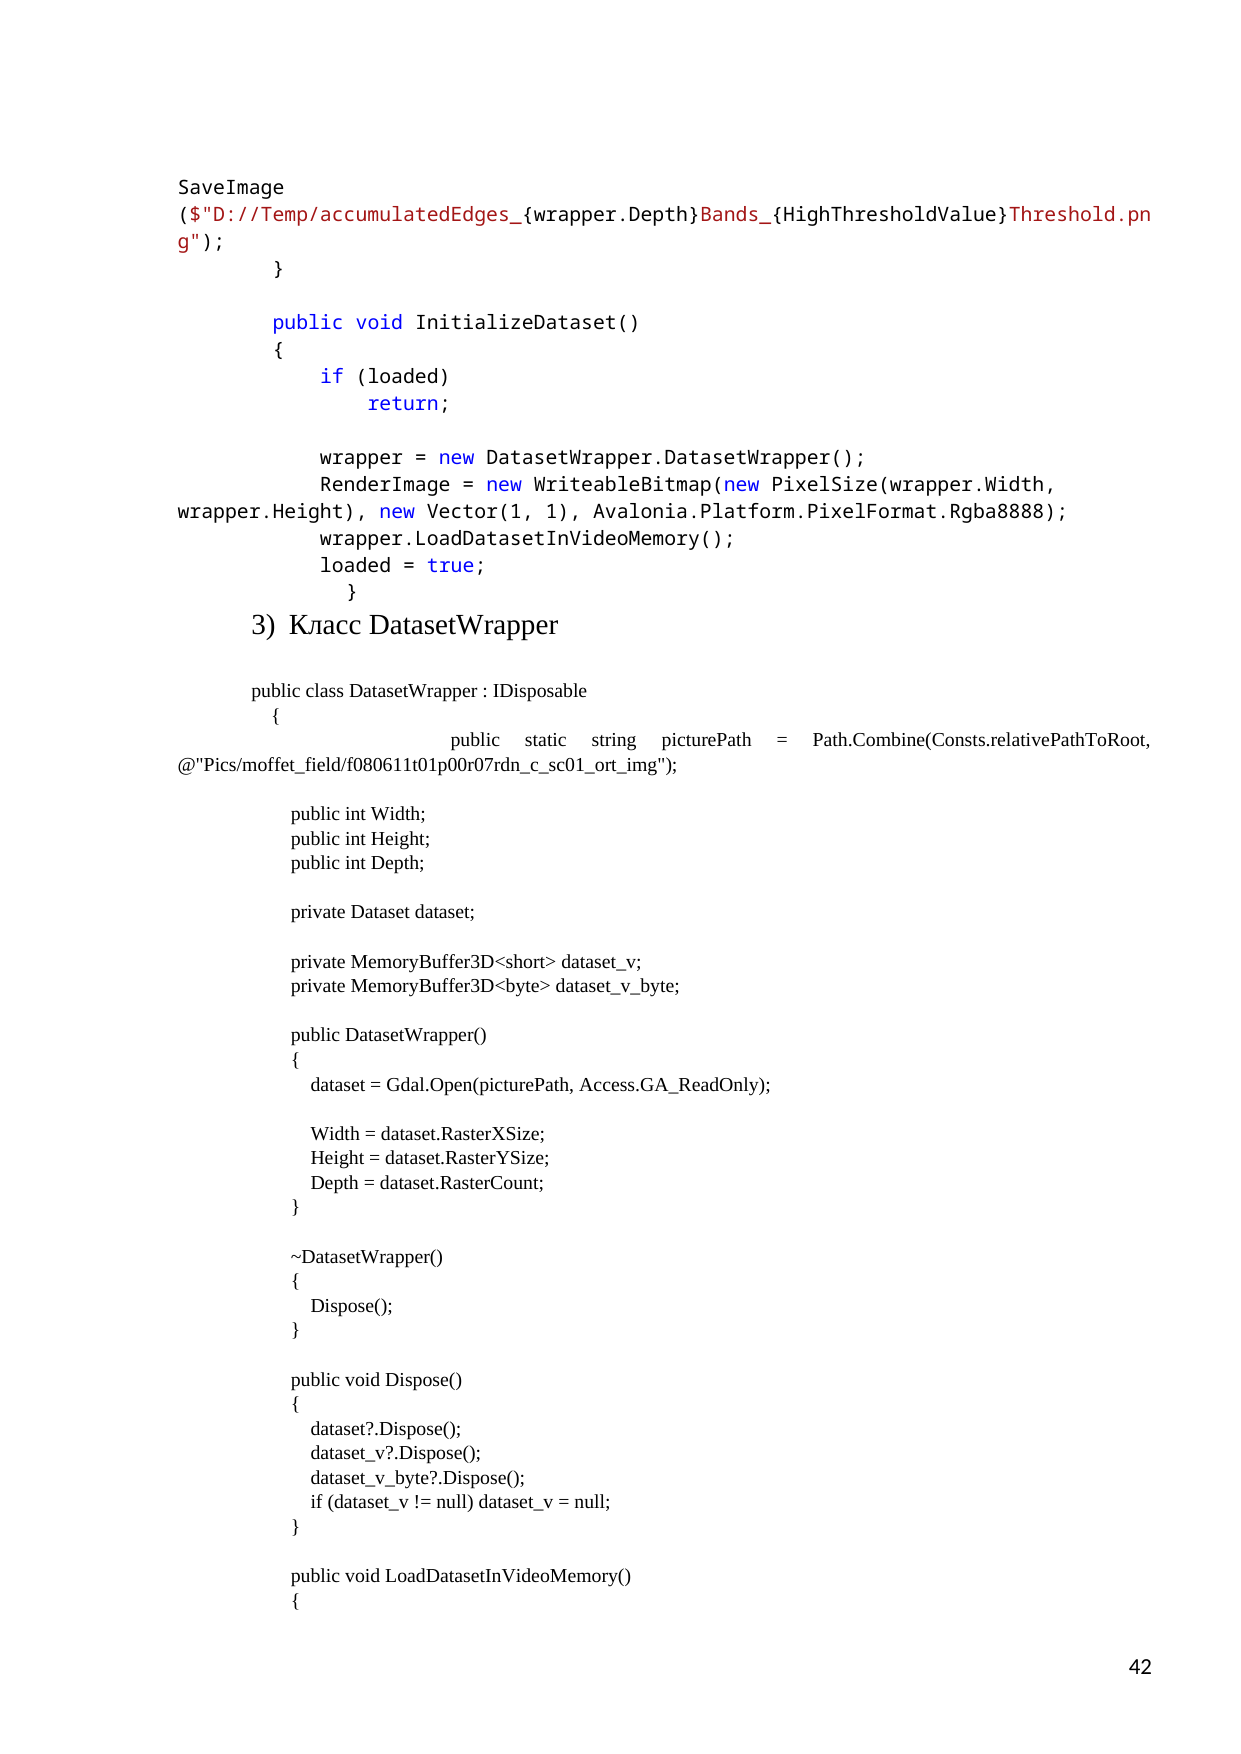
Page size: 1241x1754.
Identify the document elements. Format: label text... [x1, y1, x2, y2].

text { [177, 335, 1152, 362]
text public int Depth; [177, 851, 1152, 874]
text dataset?.Dispose(); [177, 1417, 1152, 1439]
text wrapper.LoadDatasetInVideoMemory(); [177, 524, 1152, 551]
text } [177, 1515, 1152, 1538]
text loaded = true; [177, 551, 1152, 578]
text } [177, 1195, 1152, 1218]
text wrapper = new DatasetWrapper.DatasetWrapper(); [177, 443, 1152, 470]
text } [177, 578, 1152, 605]
text if (dataset_v != null) dataset_v = null; [177, 1490, 1152, 1513]
text SaveImage($"D://Temp/accumulatedEdges_{wrapper.Depth}Bands_{HighThresholdValue}Threshold.png"); [177, 145, 1152, 254]
text public static string picturePath = Path.Combine(Consts.relativePathToRoot, @"Pics/moffet_field/f080611t01p00r07rdn_c_sc01_ort_img"); [177, 728, 1152, 776]
text Depth = dataset.RasterCount; [177, 1171, 1152, 1194]
text { [177, 704, 1152, 727]
text } [177, 1318, 1152, 1341]
text Dispose(); [177, 1294, 1152, 1317]
text Width = dataset.RasterXSize; [177, 1122, 1152, 1144]
text dataset_v?.Dispose(); [177, 1441, 1152, 1464]
text { [177, 1589, 1152, 1612]
text { [177, 1048, 1152, 1071]
text { [177, 1269, 1152, 1292]
text public void Dispose() [177, 1367, 1152, 1390]
text public void InitializeDataset() [177, 308, 1152, 335]
text dataset = Gdal.Open(picturePath, Access.GA_ReadOnly); [177, 1072, 1152, 1095]
text private MemoryBuffer3D<short> dataset_v; [177, 949, 1152, 972]
text public class DatasetWrapper : IDisposable [177, 679, 1152, 702]
text dataset_v_byte?.Dispose(); [177, 1466, 1152, 1489]
text private MemoryBuffer3D<byte> dataset_v_byte; [177, 974, 1152, 997]
text public void LoadDatasetInVideoMemory() [177, 1564, 1152, 1587]
text ~DatasetWrapper() [177, 1244, 1152, 1267]
text { [177, 1392, 1152, 1415]
text return; [177, 389, 1152, 416]
text RenderImage = new WriteableBitmap(new PixelSize(wrapper.Width, wrapper.Height), new Vector(1, 1), Avalonia.Platform.PixelFormat.Rgba8888); [177, 470, 1152, 524]
text Height = dataset.RasterYSize; [177, 1146, 1152, 1169]
text private Dataset dataset; [177, 900, 1152, 923]
list Класс DatasetWrapper [251, 607, 1152, 640]
text public DatasetWrapper() [177, 1023, 1152, 1046]
text public int Width; [177, 802, 1152, 825]
text public int Height; [177, 827, 1152, 849]
text if (loaded) [177, 362, 1152, 389]
text } [177, 254, 1152, 281]
